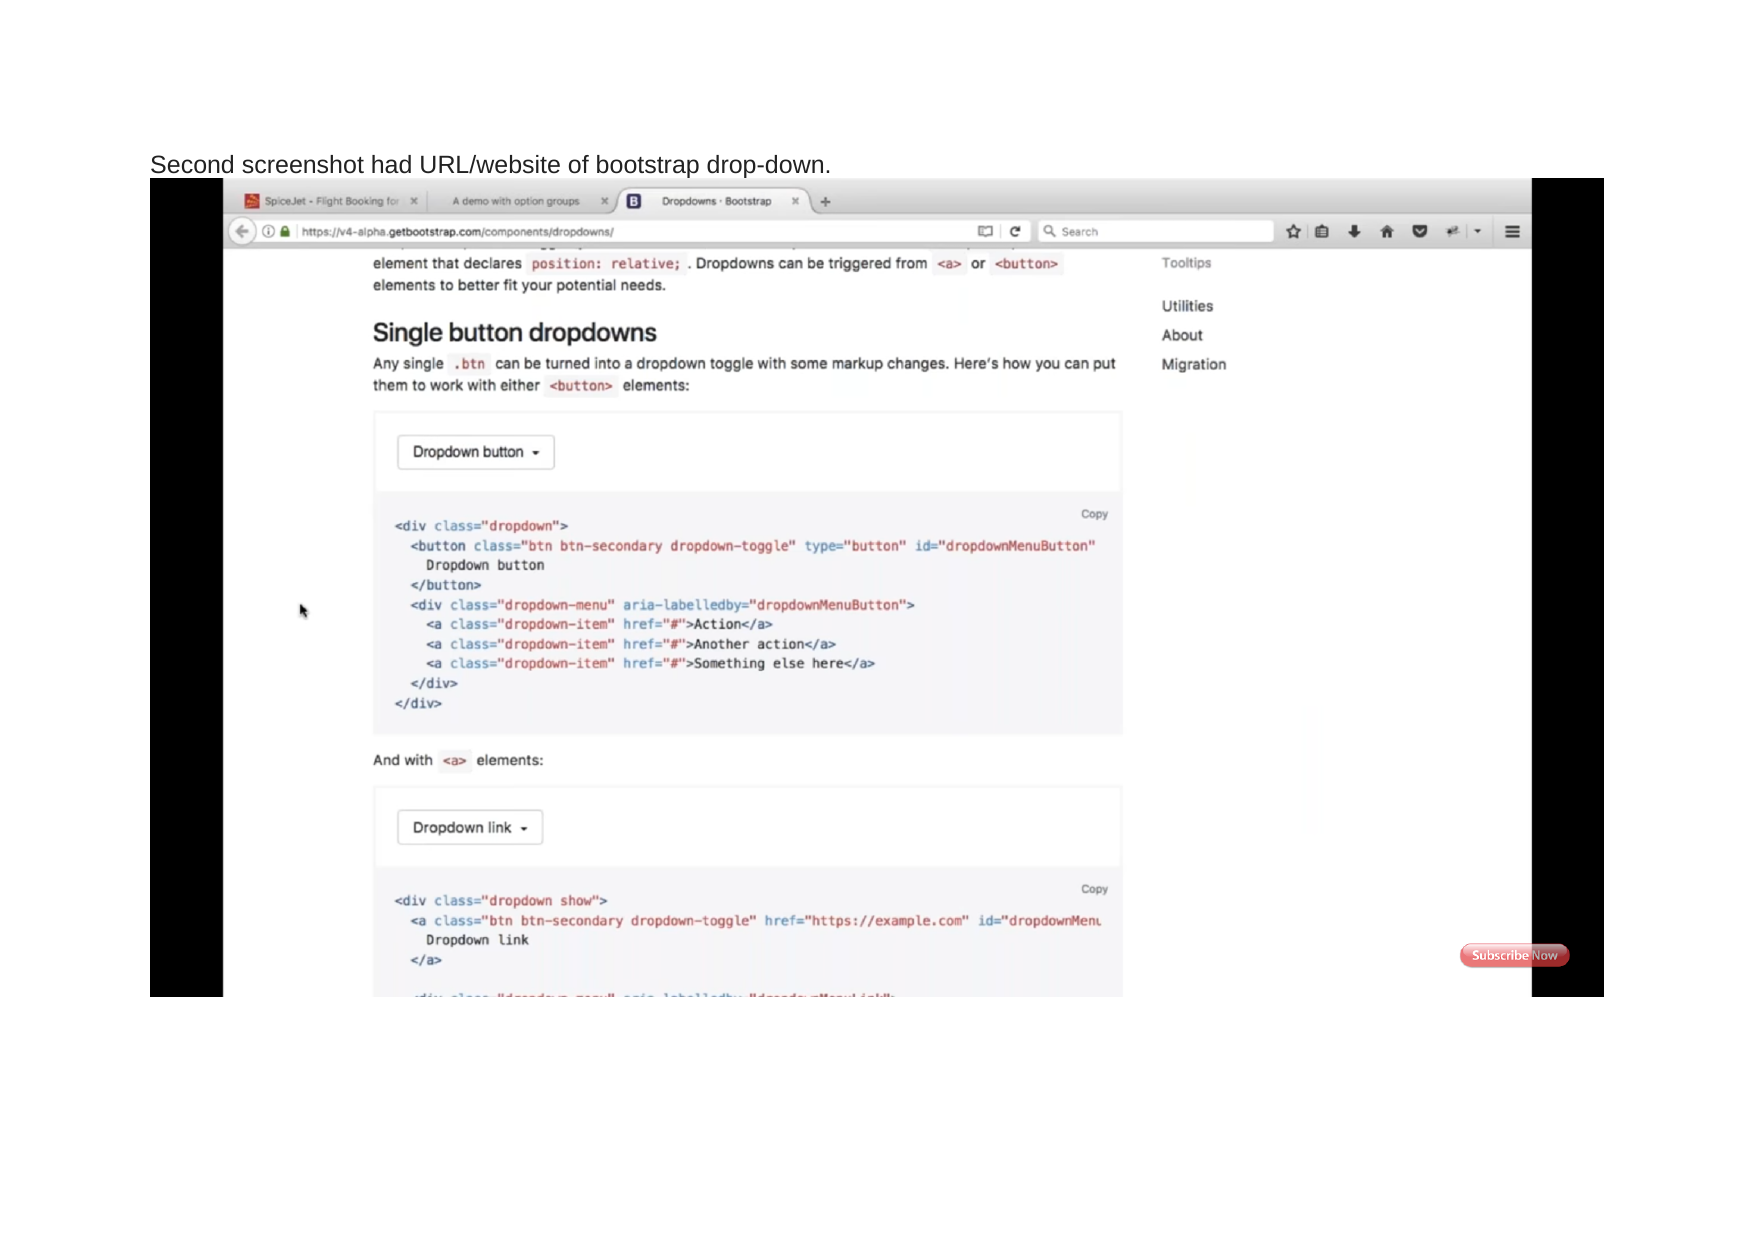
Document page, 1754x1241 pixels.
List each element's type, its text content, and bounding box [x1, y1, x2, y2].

text Second screenshot had URL/website of bootstrap drop-down. [150, 150, 1604, 178]
picture [150, 178, 1604, 997]
